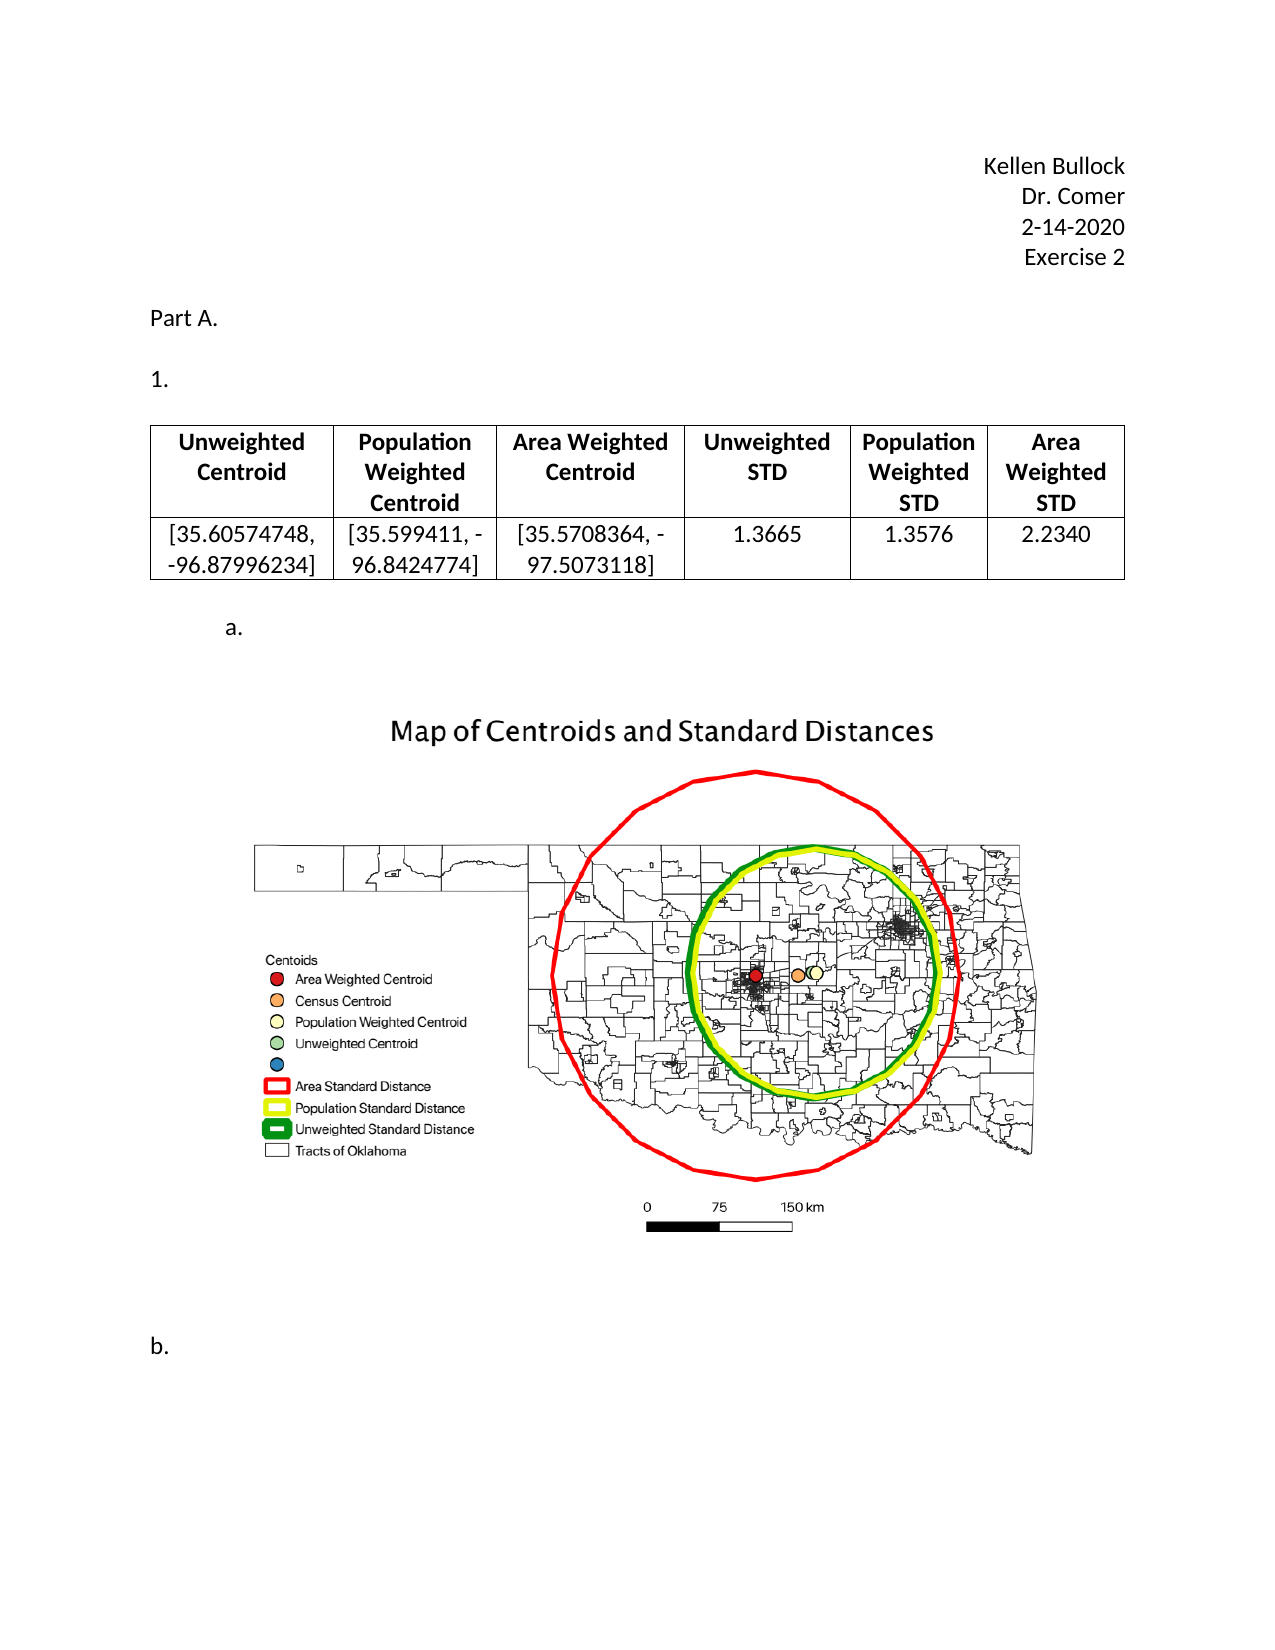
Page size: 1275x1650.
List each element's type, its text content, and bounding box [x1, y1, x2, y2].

table_cell [35.599411, -96.8424774] [334, 518, 496, 579]
text Part A. [150, 303, 1125, 333]
table_header Unweighted STD [685, 426, 850, 517]
text 1. [150, 364, 1125, 394]
table_cell 1.3665 [685, 518, 850, 579]
table_cell [35.60574748, -96.87996234] [151, 518, 333, 579]
text Exercise 2 [150, 242, 1125, 272]
table_header Area Weighted STD [988, 426, 1124, 517]
table_cell 2.2340 [988, 518, 1124, 579]
text a.b. [150, 611, 1125, 641]
text 2-14-2020 [150, 211, 1125, 242]
table_header Unweighted Centroid [151, 426, 333, 517]
table_cell 1.3576 [851, 518, 987, 579]
table_header Population Weighted STD [851, 426, 987, 517]
text Kellen Bullock [150, 150, 1125, 181]
table_header Area Weighted Centroid [497, 426, 684, 517]
text a.b. [150, 1331, 1125, 1361]
table_header Population Weighted Centroid [334, 426, 496, 517]
text Dr. Comer [150, 181, 1125, 211]
table_cell [35.5708364, -97.5073118] [497, 518, 684, 579]
